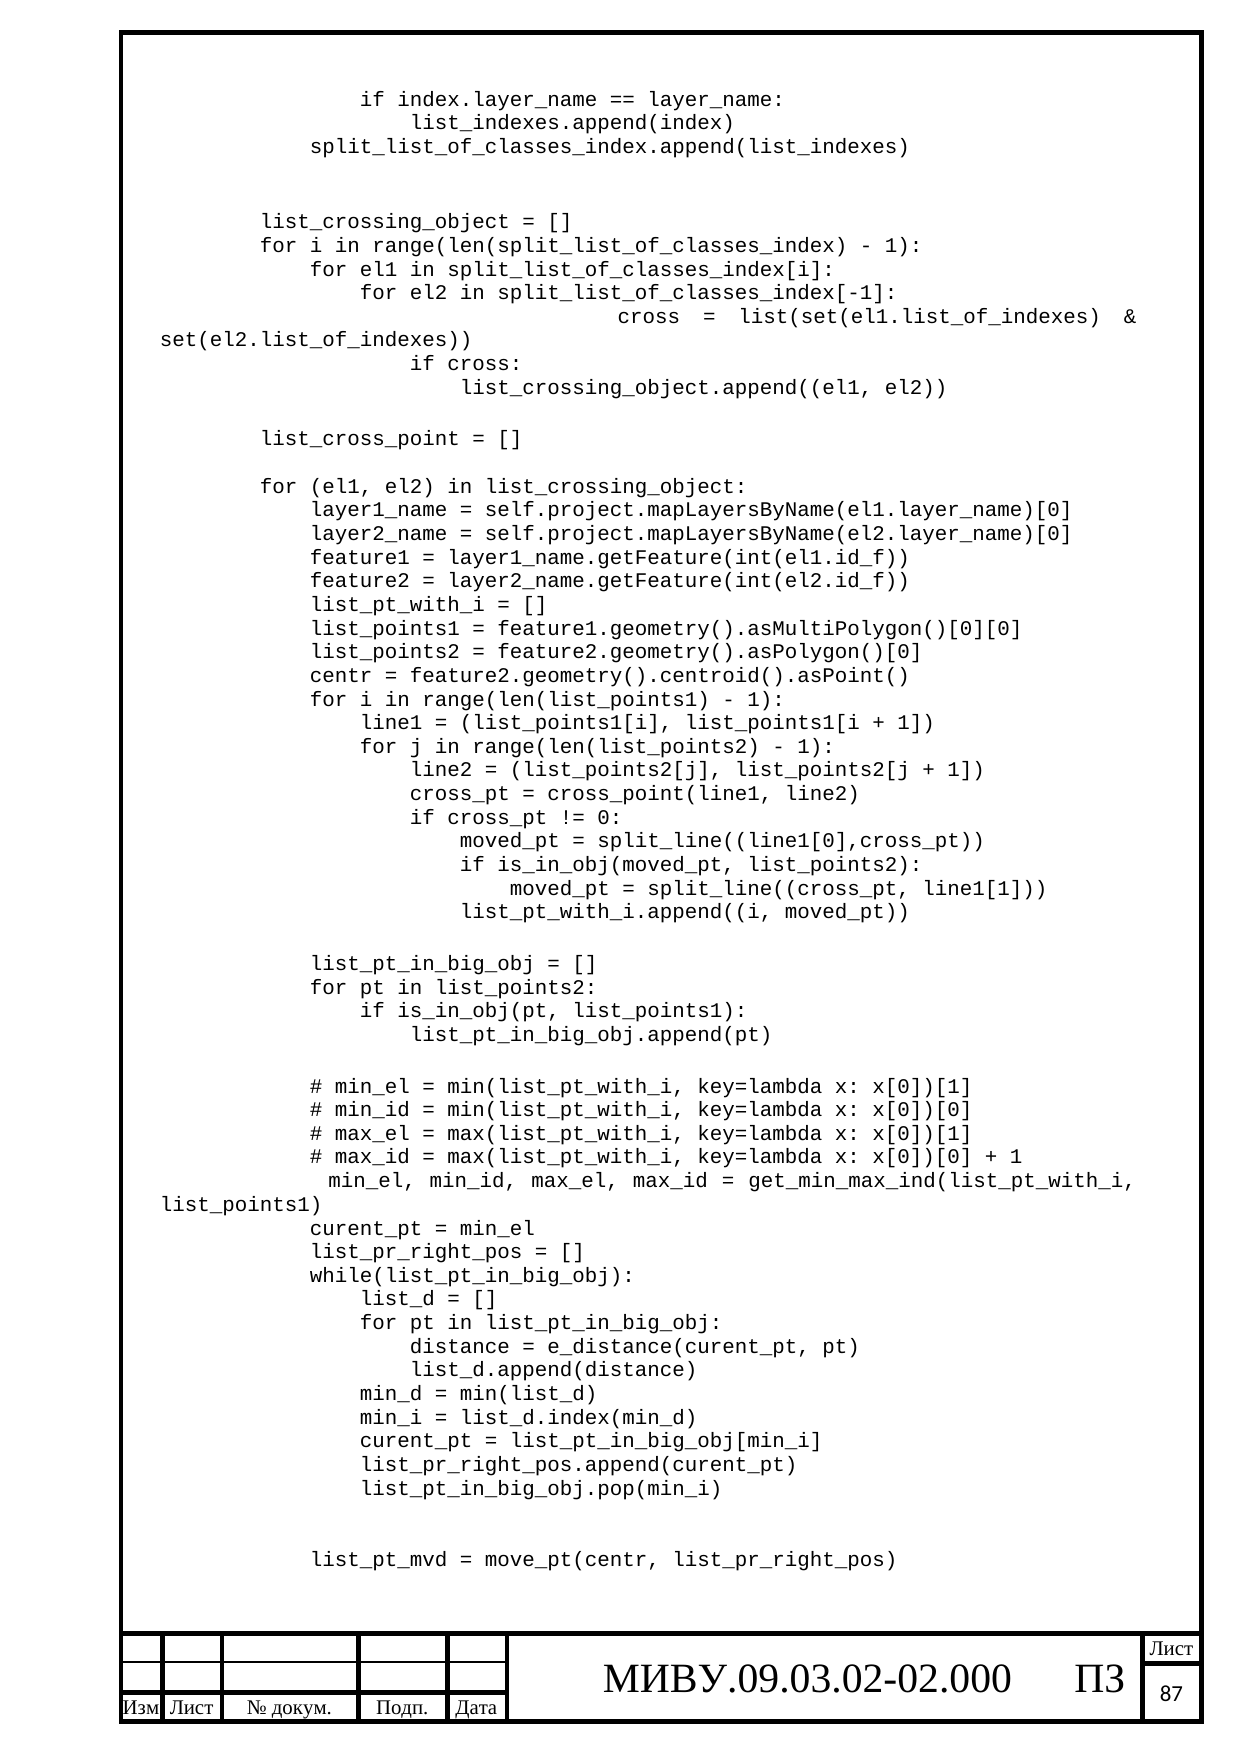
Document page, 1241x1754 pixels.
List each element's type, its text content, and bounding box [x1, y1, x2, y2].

list list_points2 = feature2.geometry().asPolygon()[0] [159, 641, 1137, 665]
list line2 = (list_points2[j], list_points2[j + 1]) [159, 759, 1137, 783]
list list_pt_in_big_obj.append(pt) [159, 1024, 1137, 1048]
list if is_in_obj(pt, list_points1): [159, 1000, 1137, 1024]
list layer1_name = self.project.mapLayersByName(el1.layer_name)[0] [159, 499, 1137, 523]
list # max_el = max(list_pt_with_i, key=lambda x: x[0])[1] [159, 1123, 1137, 1147]
list for (el1, el2) in list_crossing_object: [159, 476, 1137, 499]
list for pt in list_points2: [159, 977, 1137, 1000]
list while(list_pt_in_big_obj): [159, 1265, 1137, 1288]
list list_pt_with_i = [] [159, 594, 1137, 618]
list line1 = (list_points1[i], list_points1[i + 1]) [159, 712, 1137, 736]
list list_d.append(distance) [159, 1359, 1137, 1383]
list for i in range(len(list_points1) - 1): [159, 688, 1137, 712]
list curent_pt = list_pt_in_big_obj[min_i] [159, 1430, 1137, 1454]
list list_points1 = feature1.geometry().asMultiPolygon()[0][0] [159, 618, 1137, 641]
list list_pt_mvd = move_pt(centr, list_pr_right_pos) [159, 1548, 1137, 1572]
list # max_id = max(list_pt_with_i, key=lambda x: x[0])[0] + 1 [159, 1147, 1137, 1170]
list # min_el = min(list_pt_with_i, key=lambda x: x[0])[1] [159, 1076, 1137, 1099]
list min_i = list_d.index(min_d) [159, 1407, 1137, 1430]
list feature2 = layer2_name.getFeature(int(el2.id_f)) [159, 570, 1137, 594]
list min_d = min(list_d) [159, 1383, 1137, 1407]
list list_pt_in_big_obj = [] [159, 953, 1137, 977]
list for el1 in split_list_of_classes_index[i]: [159, 258, 1137, 282]
list if index.layer_name == layer_name: [159, 89, 1137, 112]
list curent_pt = min_el [159, 1217, 1137, 1241]
list distance = e_distance(curent_pt, pt) [159, 1336, 1137, 1359]
list list_pt_with_i.append((i, moved_pt)) [159, 901, 1137, 925]
list list_pr_right_pos.append(curent_pt) [159, 1454, 1137, 1478]
list for j in range(len(list_points2) - 1): [159, 736, 1137, 759]
list layer2_name = self.project.mapLayersByName(el2.layer_name)[0] [159, 523, 1137, 547]
list centr = feature2.geometry().centroid().asPoint() [159, 665, 1137, 688]
list list_pt_in_big_obj.pop(min_i) [159, 1478, 1137, 1501]
list cross_pt = cross_point(line1, line2) [159, 783, 1137, 807]
list feature1 = layer1_name.getFeature(int(el1.id_f)) [159, 547, 1137, 570]
list min_el, min_id, max_el, max_id = get_min_max_ind(list_pt_with_i, list_points1) [159, 1170, 1137, 1217]
list # min_id = min(list_pt_with_i, key=lambda x: x[0])[0] [159, 1099, 1137, 1123]
list list_indexes.append(index) [159, 112, 1137, 136]
list list_crossing_object = [] [159, 211, 1137, 235]
list if cross: [159, 353, 1137, 377]
list list_cross_point = [] [159, 428, 1137, 452]
list for el2 in split_list_of_classes_index[-1]: [159, 282, 1137, 306]
list for pt in list_pt_in_big_obj: [159, 1312, 1137, 1336]
list cross = list(set(el1.list_of_indexes) & set(el2.list_of_indexes)) [159, 306, 1137, 353]
list if cross_pt != 0: [159, 807, 1137, 830]
list list_crossing_object.append((el1, el2)) [159, 377, 1137, 400]
list moved_pt = split_line((line1[0],cross_pt)) [159, 830, 1137, 854]
list for i in range(len(split_list_of_classes_index) - 1): [159, 235, 1137, 258]
list if is_in_obj(moved_pt, list_points2): [159, 854, 1137, 878]
list list_d = [] [159, 1288, 1137, 1312]
list moved_pt = split_line((cross_pt, line1[1])) [159, 878, 1137, 901]
list split_list_of_classes_index.append(list_indexes) [159, 136, 1137, 159]
list list_pr_right_pos = [] [159, 1241, 1137, 1265]
